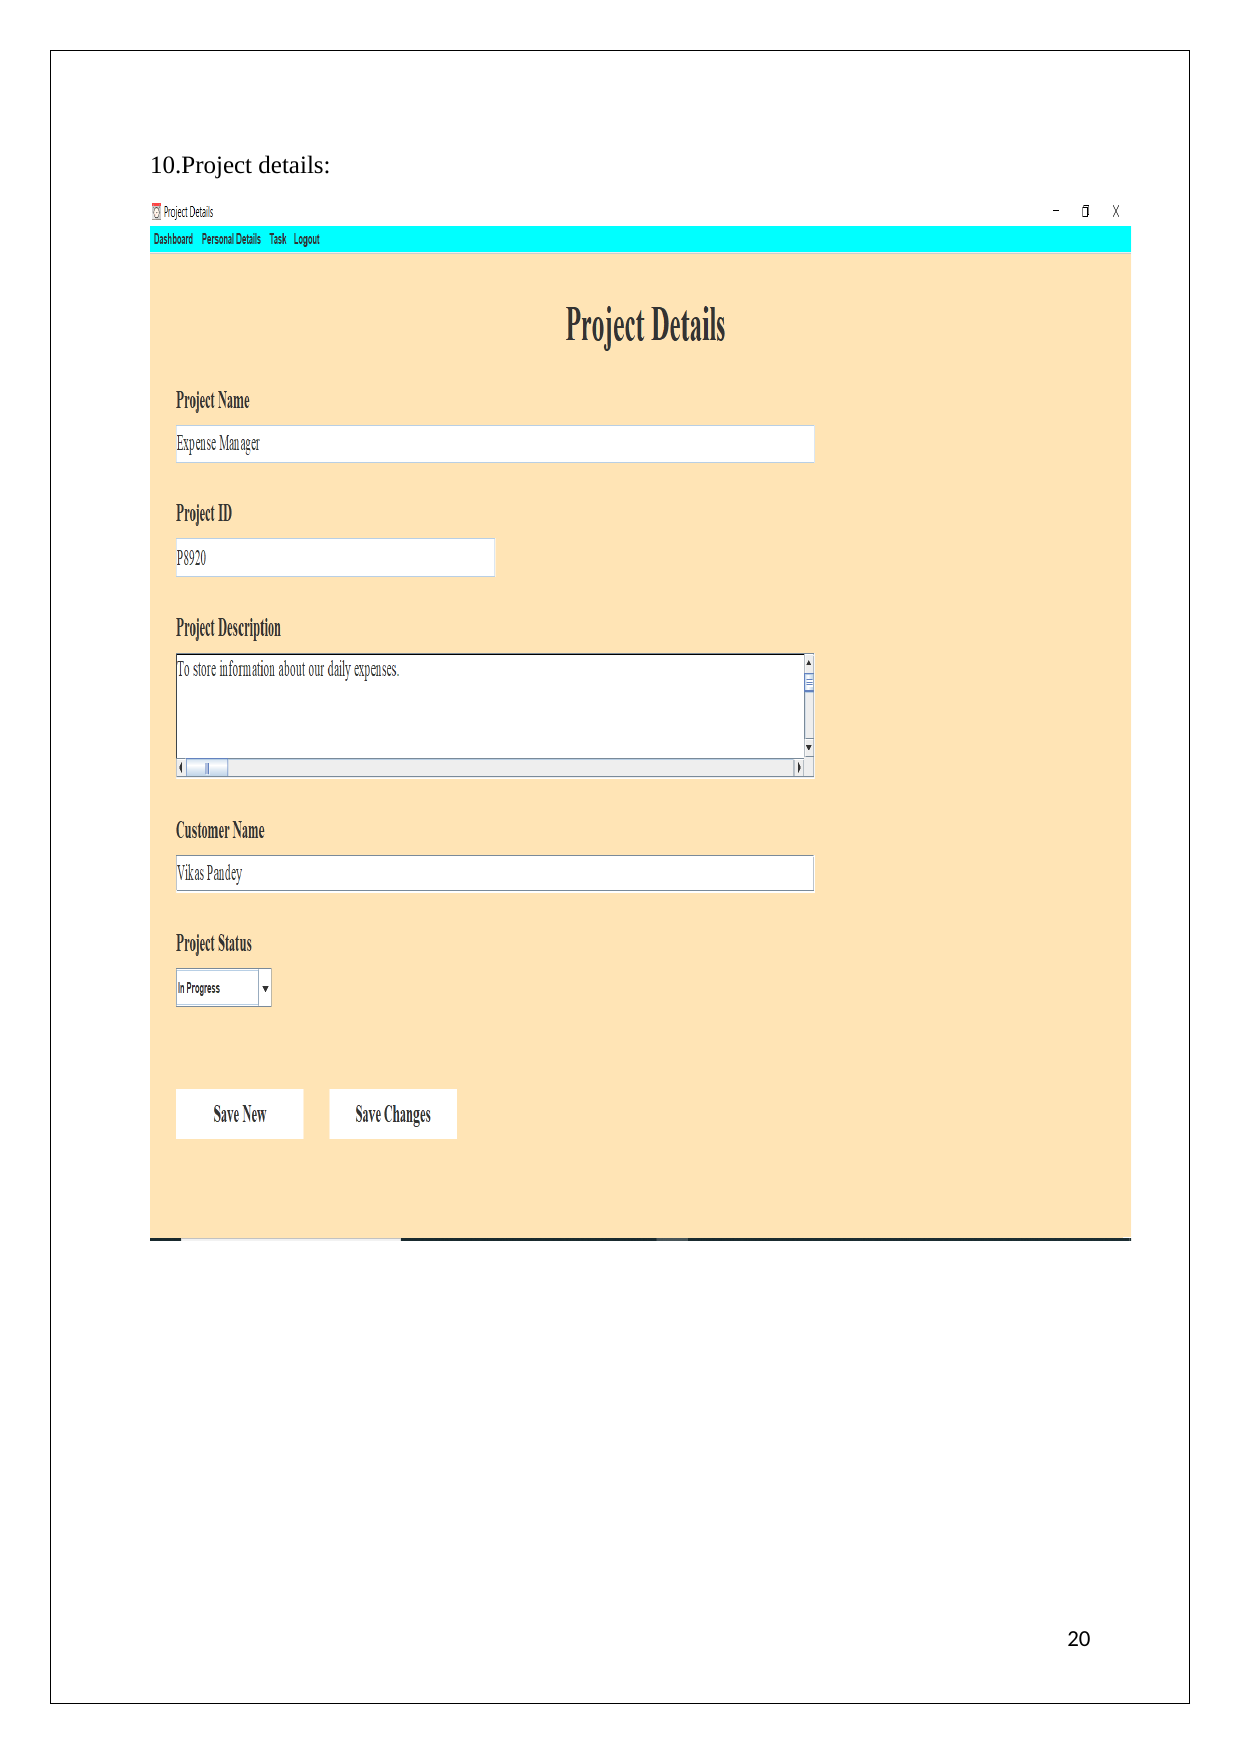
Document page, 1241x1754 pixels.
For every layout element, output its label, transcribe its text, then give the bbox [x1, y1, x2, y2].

text 10.Project details: [150, 150, 1090, 179]
picture [150, 197, 1132, 1241]
